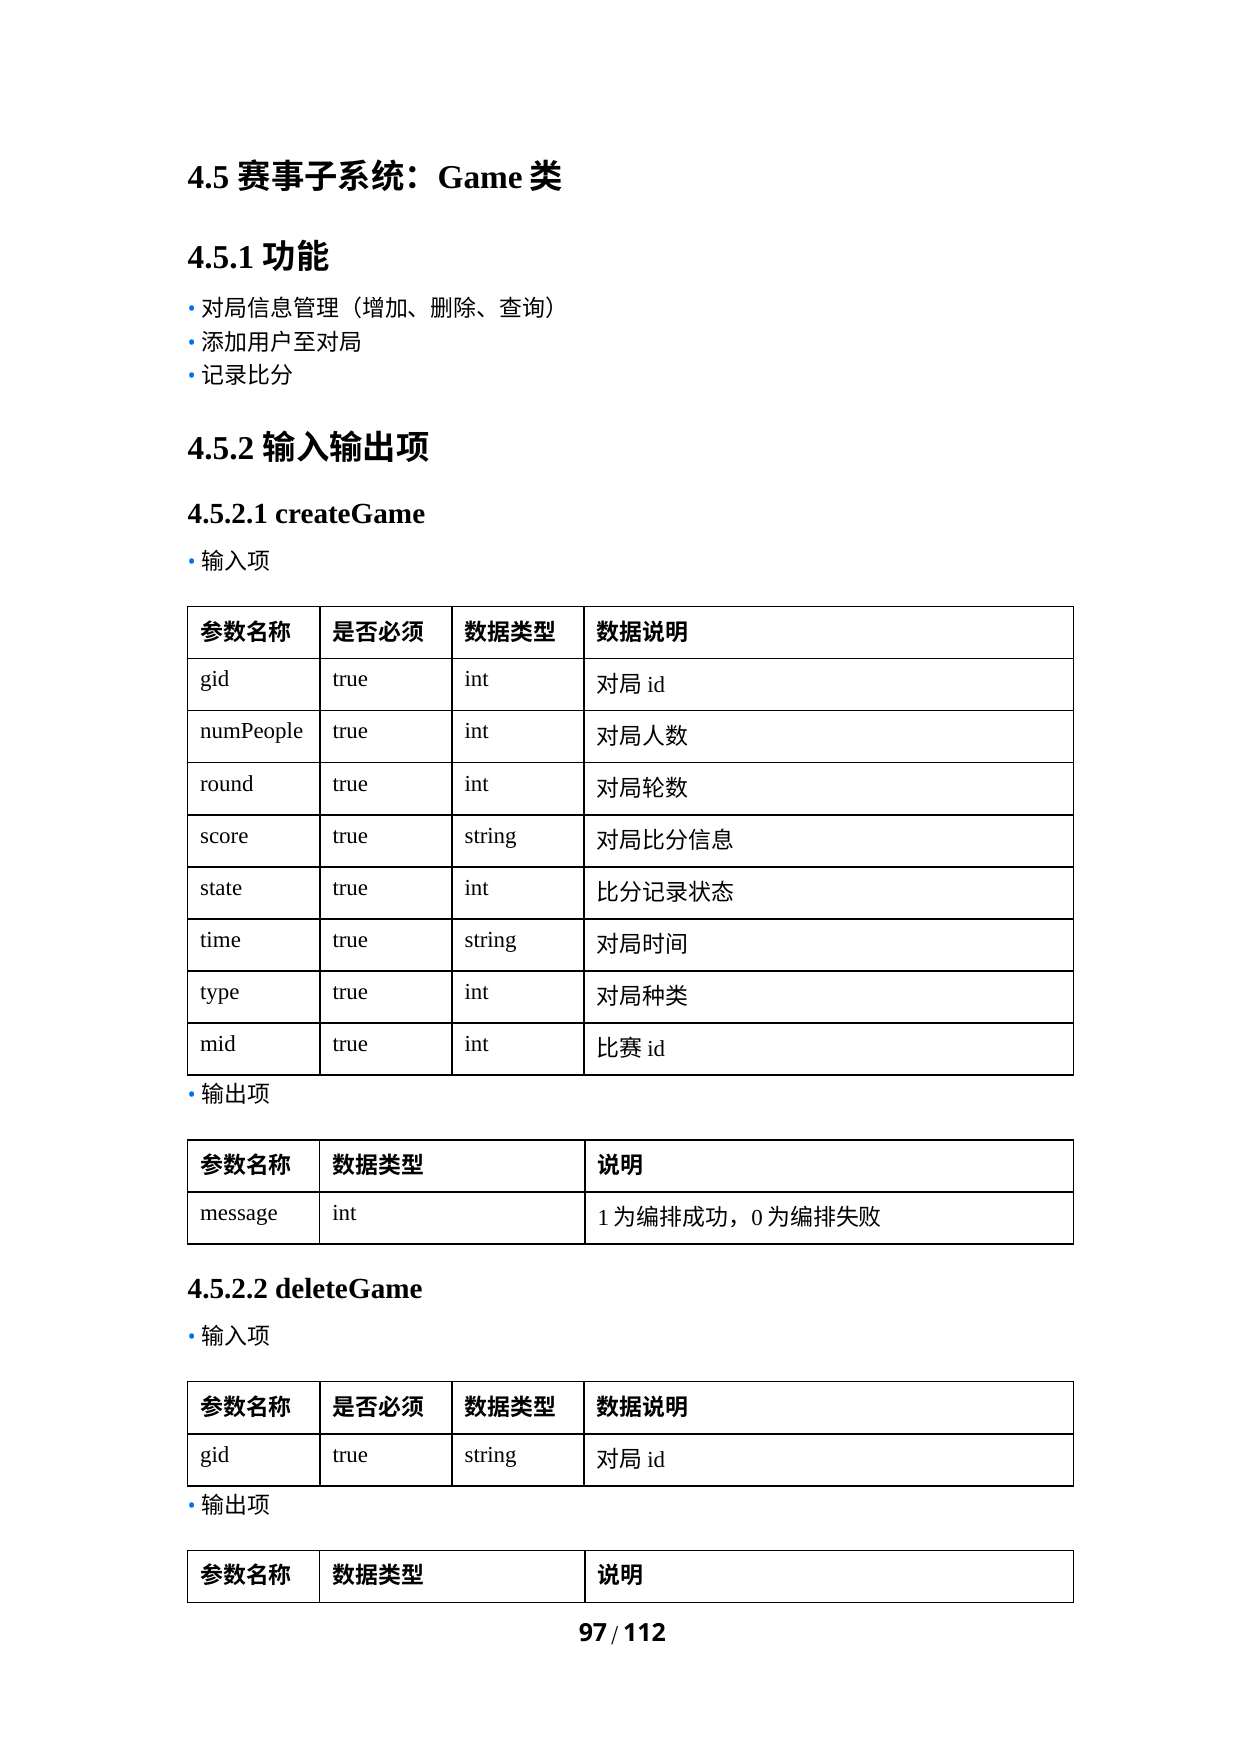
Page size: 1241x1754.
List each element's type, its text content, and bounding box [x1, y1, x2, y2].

list 输出项 [187, 1076, 1053, 1109]
table_cell int [453, 711, 583, 762]
table_cell true [321, 920, 451, 970]
table_cell string [453, 816, 583, 866]
list 输入项 [187, 1318, 1053, 1351]
table_cell true [321, 868, 451, 918]
table_cell type [188, 972, 319, 1022]
table_cell round [188, 763, 319, 814]
list 添加用户至对局 [187, 323, 1053, 357]
table_cell 对局时间 [585, 920, 1073, 970]
table_cell 对局比分信息 [585, 816, 1073, 866]
table_cell string [453, 920, 583, 970]
table_header 数据类型 [453, 607, 583, 658]
list 输出项 [187, 1487, 1053, 1520]
table_header 数据类型 [320, 1141, 584, 1191]
table_cell true [321, 972, 451, 1022]
table_cell int [453, 868, 583, 918]
text 4.5 赛事子系统：Game类 [187, 150, 1053, 198]
table_header 参数名称 [188, 1551, 319, 1602]
list 对局信息管理（增加、删除、查询） [187, 290, 1053, 323]
table_cell gid [188, 1435, 319, 1485]
table_cell 比分记录状态 [585, 868, 1073, 918]
table_cell numPeople [188, 711, 319, 762]
table_cell true [321, 711, 451, 762]
table_cell true [321, 659, 451, 710]
list 记录比分 [187, 357, 1053, 390]
table_cell 对局种类 [585, 972, 1073, 1022]
table_header 是否必须 [321, 1382, 451, 1433]
table_cell true [321, 1435, 451, 1485]
text 4.5.2 输入输出项 [187, 421, 1053, 469]
table_cell 对局id [585, 659, 1073, 710]
table_cell 1为编排成功，0为编排失败 [586, 1193, 1073, 1243]
table_header 参数名称 [188, 1382, 319, 1433]
table_cell string [453, 1435, 583, 1485]
table_cell int [453, 972, 583, 1022]
list 输入项 [187, 542, 1053, 576]
table_cell message [188, 1193, 319, 1243]
table_cell mid [188, 1024, 319, 1074]
table_cell 对局人数 [585, 711, 1073, 762]
table_header 参数名称 [188, 607, 319, 658]
table_cell int [453, 1024, 583, 1074]
table_cell gid [188, 659, 319, 710]
table_cell 比赛id [585, 1024, 1073, 1074]
table_cell 对局id [585, 1435, 1073, 1485]
text 4.5.2.2 deleteGame [187, 1272, 1053, 1305]
text 4.5.1 功能 [187, 229, 1053, 278]
table_header 说明 [586, 1551, 1073, 1602]
table_header 数据说明 [585, 607, 1073, 658]
table_cell true [321, 1024, 451, 1074]
table_cell score [188, 816, 319, 866]
text 4.5.2.1 createGame [187, 496, 1053, 530]
table_header 数据类型 [320, 1551, 584, 1602]
table_cell state [188, 868, 319, 918]
table_cell int [453, 763, 583, 814]
table_cell true [321, 763, 451, 814]
table_cell int [453, 659, 583, 710]
table_cell true [321, 816, 451, 866]
table_cell int [320, 1193, 584, 1243]
table_header 参数名称 [188, 1141, 319, 1191]
table_header 数据说明 [585, 1382, 1073, 1433]
table_cell 对局轮数 [585, 763, 1073, 814]
table_header 是否必须 [321, 607, 451, 658]
table_header 说明 [586, 1141, 1073, 1191]
table_cell time [188, 920, 319, 970]
table_header 数据类型 [453, 1382, 583, 1433]
